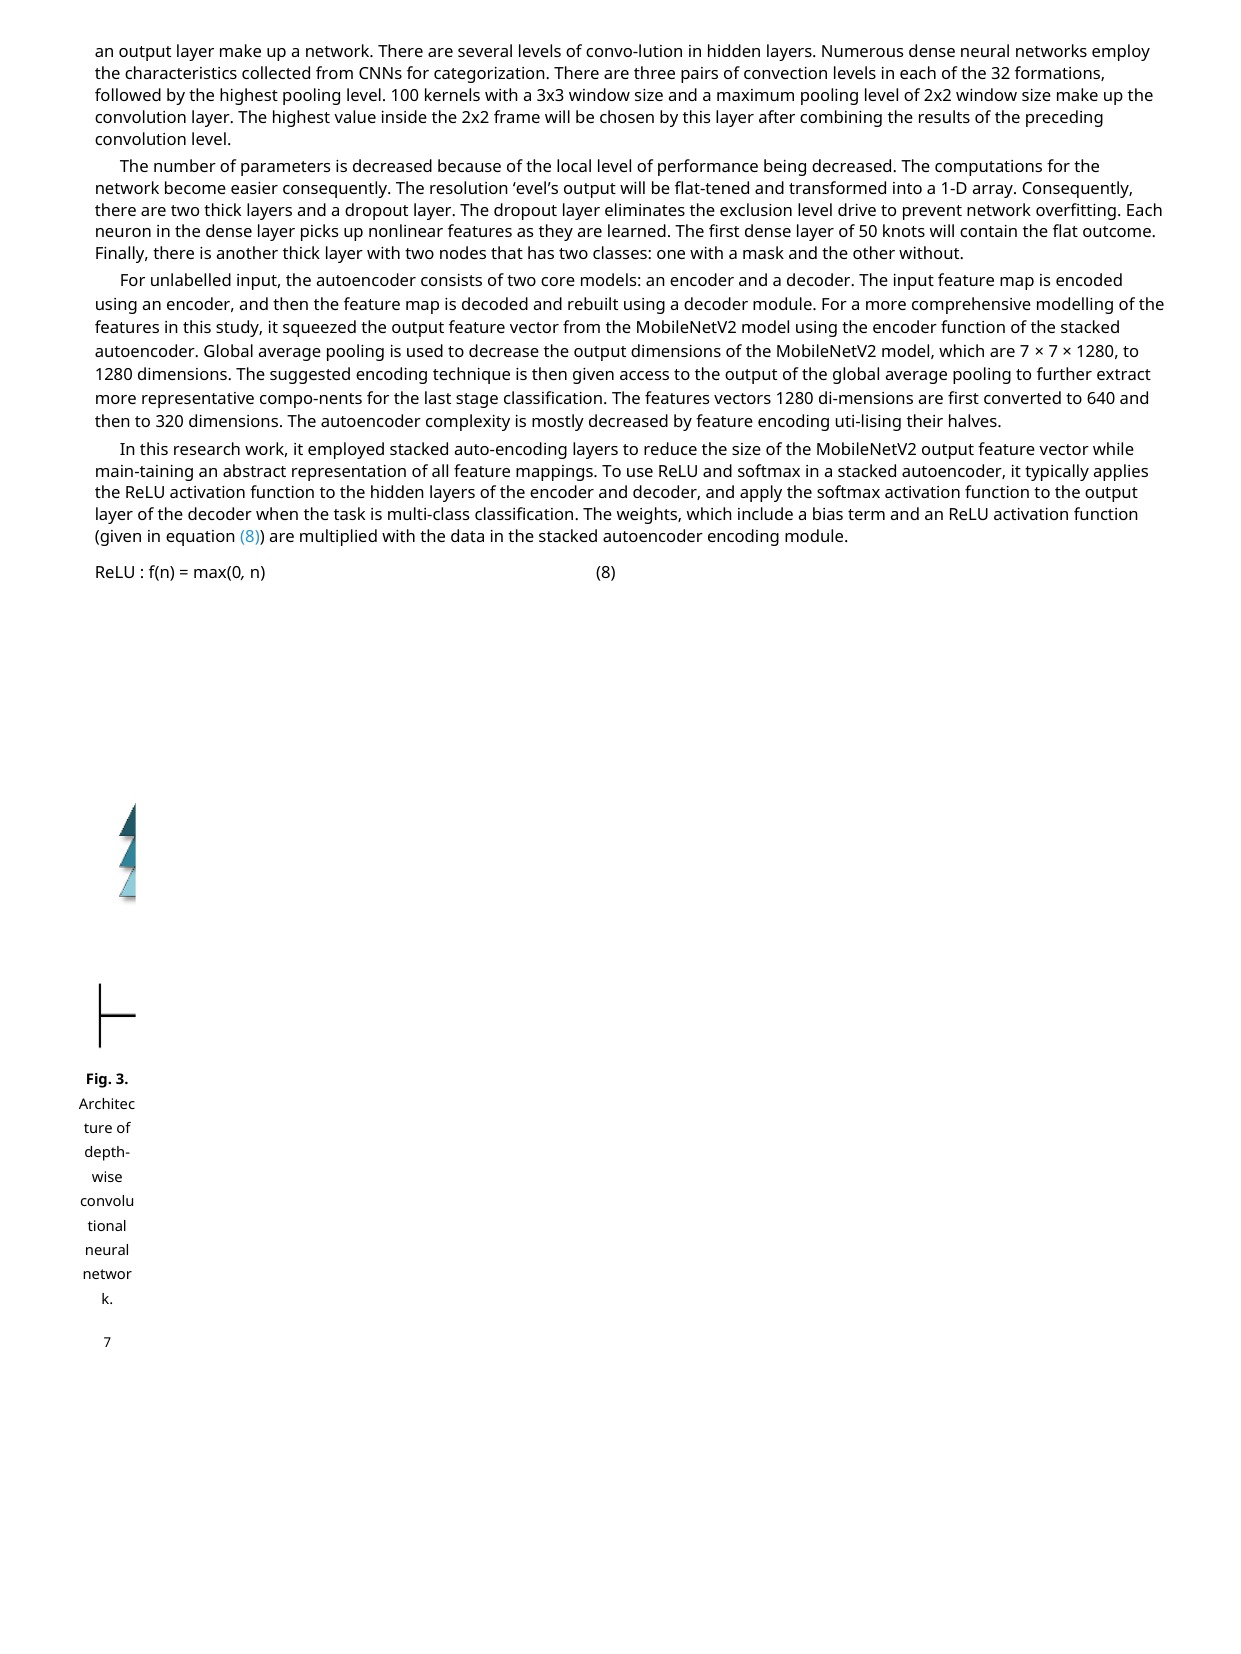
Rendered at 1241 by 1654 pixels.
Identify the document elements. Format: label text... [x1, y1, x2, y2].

text The number of parameters is decreased because of the local level of performance being decreased. The computations for the network become easier consequently. The resolution ‘evel’s output will be flat-tened and transformed into a 1-D array. Consequently, there are two thick layers and a dropout layer. The dropout layer eliminates the exclusion level drive to prevent network overfitting. Each neuron in the dense layer picks up nonlinear features as they are learned. The first dense layer of 50 knots will contain the flat outcome. Finally, there is another thick layer with two nodes that has two classes: one with a mask and the other without. [94, 155, 1169, 264]
text an output layer make up a network. There are several levels of convo-lution in hidden layers. Numerous dense neural networks employ the characteristics collected from CNNs for categorization. There are three pairs of convection levels in each of the 32 formations, followed by the highest pooling level. 100 kernels with a 3x3 window size and a maximum pooling level of 2x2 window size make up the convolution layer. The highest value inside the 2x2 frame will be chosen by this layer after combining the results of the preceding convolution level. [94, 40, 1169, 149]
text ReLU : f(n) = max(0, n) (8) [94, 550, 1169, 586]
text For unlabelled input, the autoencoder consists of two core models: an encoder and a decoder. The input feature map is encoded using an encoder, and then the feature map is decoded and rebuilt using a decoder module. For a more comprehensive modelling of the features in this study, it squeezed the output feature vector from the MobileNetV2 model using the encoder function of the stacked autoencoder. Global average pooling is used to decrease the output dimensions of the MobileNetV2 model, which are 7 × 7 × 1280, to 1280 dimensions. The suggested encoding technique is then given access to the output of the global average pooling to further extract more representative compo-nents for the last stage classification. The features vectors 1280 di-mensions are first converted to 640 and then to 320 dimensions. The autoencoder complexity is mostly decreased by feature encoding uti-lising their halves. [94, 268, 1169, 432]
text Fig. 3. Architecture of depth-wise convolutional neural network. [78, 1065, 136, 1309]
text 7 [78, 1330, 136, 1351]
picture [97, 643, 136, 1052]
text In this research work, it employed stacked auto-encoding layers to reduce the size of the MobileNetV2 output feature vector while main-taining an abstract representation of all feature mappings. To use ReLU and softmax in a stacked autoencoder, it typically applies the ReLU activation function to the hidden layers of the encoder and decoder, and apply the softmax activation function to the output layer of the decoder when the task is multi-class classification. The weights, which include a bias term and an ReLU activation function (given in equation (8)) are multiplied with the data in the stacked autoencoder encoding module. [94, 438, 1169, 547]
